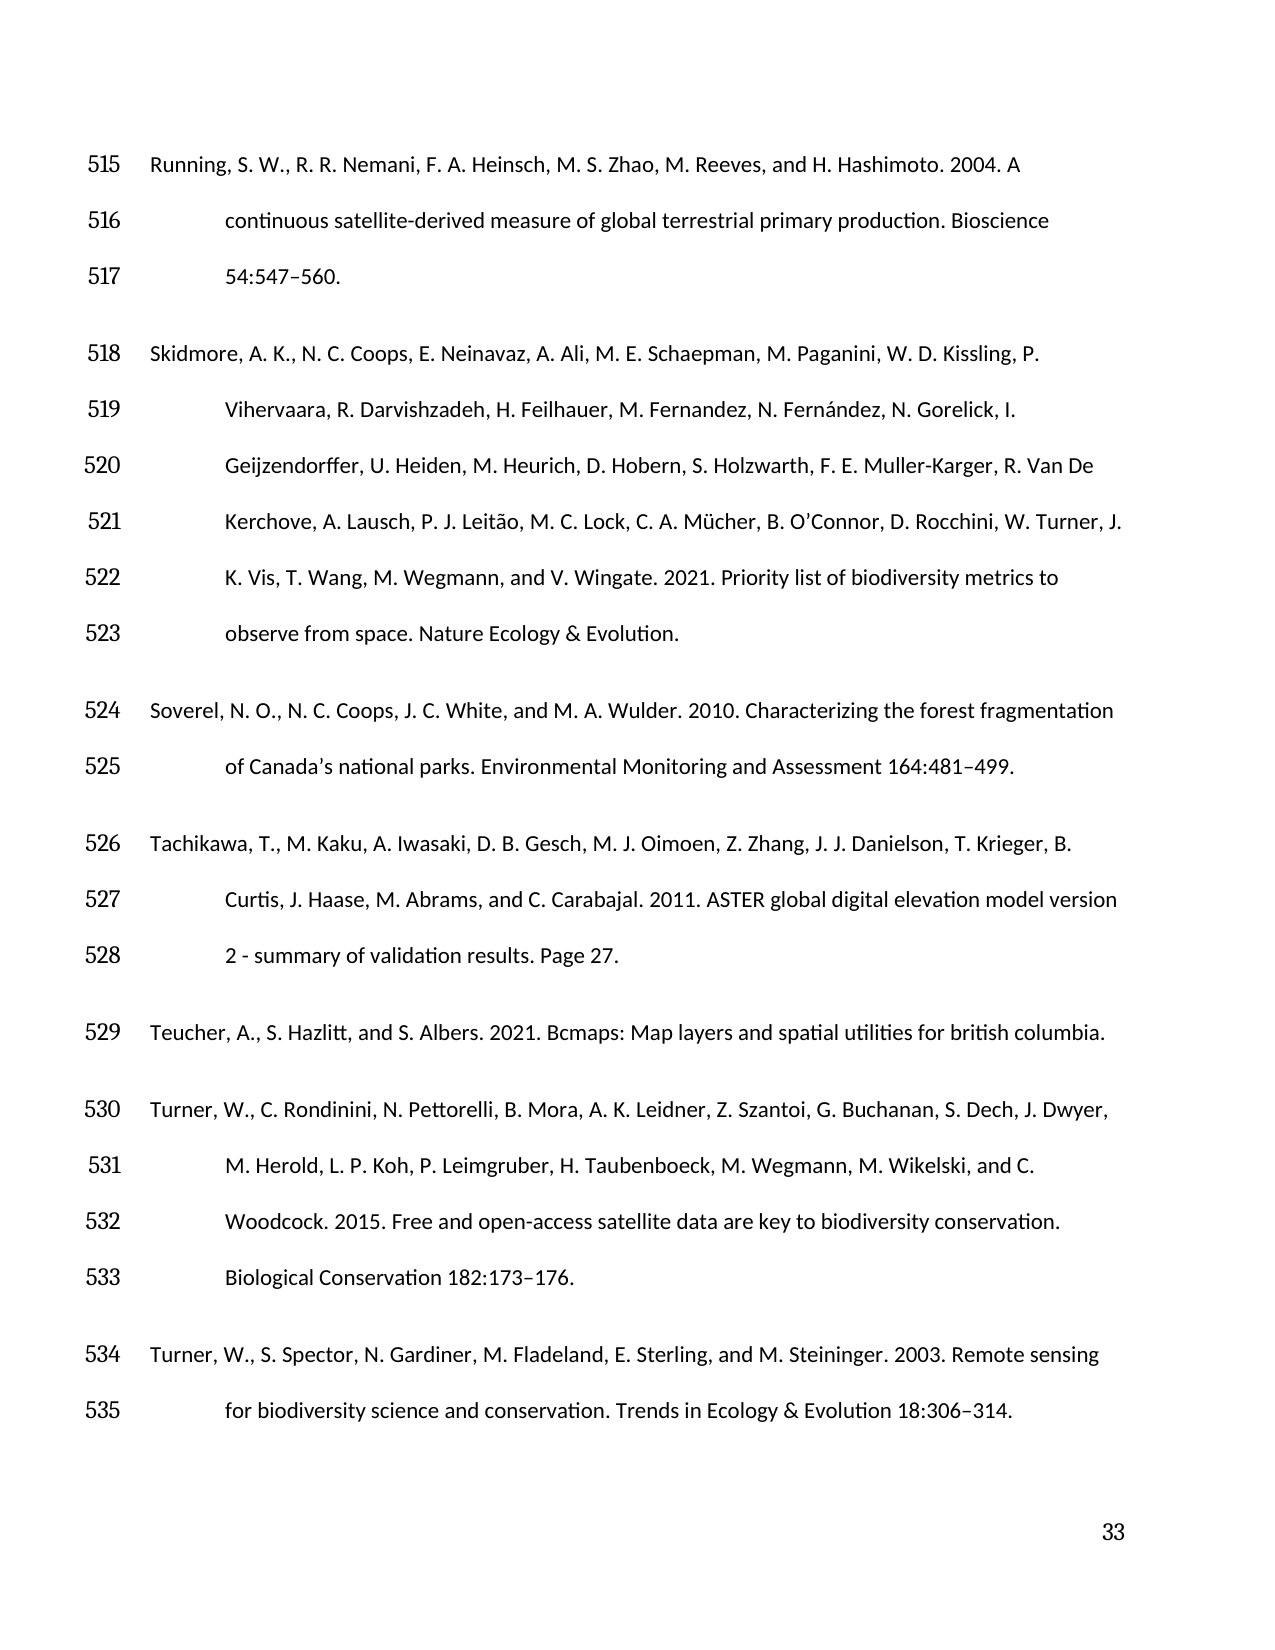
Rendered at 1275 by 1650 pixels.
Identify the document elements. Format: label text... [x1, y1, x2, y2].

text Tachikawa, T., M. Kaku, A. Iwasaki, D. B. Gesch, M. J. Oimoen, Z. Zhang, J. J. Danielson, T. Krieger, B. Curtis, J. Haase, M. Abrams, and C. Carabajal. 2011. ASTER global digital elevation model version 2 - summary of validation results. Page 27. [150, 829, 1125, 969]
text Running, S. W., R. R. Nemani, F. A. Heinsch, M. S. Zhao, M. Reeves, and H. Hashimoto. 2004. A continuous satellite-derived measure of global terrestrial primary production. Bioscience 54:547–560. [150, 150, 1125, 290]
text Soverel, N. O., N. C. Coops, J. C. White, and M. A. Wulder. 2010. Characterizing the forest fragmentation of Canada’s national parks. Environmental Monitoring and Assessment 164:481–499. [150, 696, 1125, 780]
text Turner, W., C. Rondinini, N. Pettorelli, B. Mora, A. K. Leidner, Z. Szantoi, G. Buchanan, S. Dech, J. Dwyer, M. Herold, L. P. Koh, P. Leimgruber, H. Taubenboeck, M. Wegmann, M. Wikelski, and C. Woodcock. 2015. Free and open-access satellite data are key to biodiversity conservation. Biological Conservation 182:173–176. [150, 1095, 1125, 1291]
text Turner, W., S. Spector, N. Gardiner, M. Fladeland, E. Sterling, and M. Steininger. 2003. Remote sensing for biodiversity science and conservation. Trends in Ecology & Evolution 18:306–314. [150, 1340, 1125, 1424]
text Skidmore, A. K., N. C. Coops, E. Neinavaz, A. Ali, M. E. Schaepman, M. Paganini, W. D. Kissling, P. Vihervaara, R. Darvishzadeh, H. Feilhauer, M. Fernandez, N. Fernández, N. Gorelick, I. Geijzendorffer, U. Heiden, M. Heurich, D. Hobern, S. Holzwarth, F. E. Muller-Karger, R. Van De Kerchove, A. Lausch, P. J. Leitão, M. C. Lock, C. A. Mücher, B. O’Connor, D. Rocchini, W. Turner, J. K. Vis, T. Wang, M. Wegmann, and V. Wingate. 2021. Priority list of biodiversity metrics to observe from space. Nature Ecology & Evolution. [150, 339, 1125, 647]
text Teucher, A., S. Hazlitt, and S. Albers. 2021. Bcmaps: Map layers and spatial utilities for british columbia. [150, 1018, 1125, 1046]
